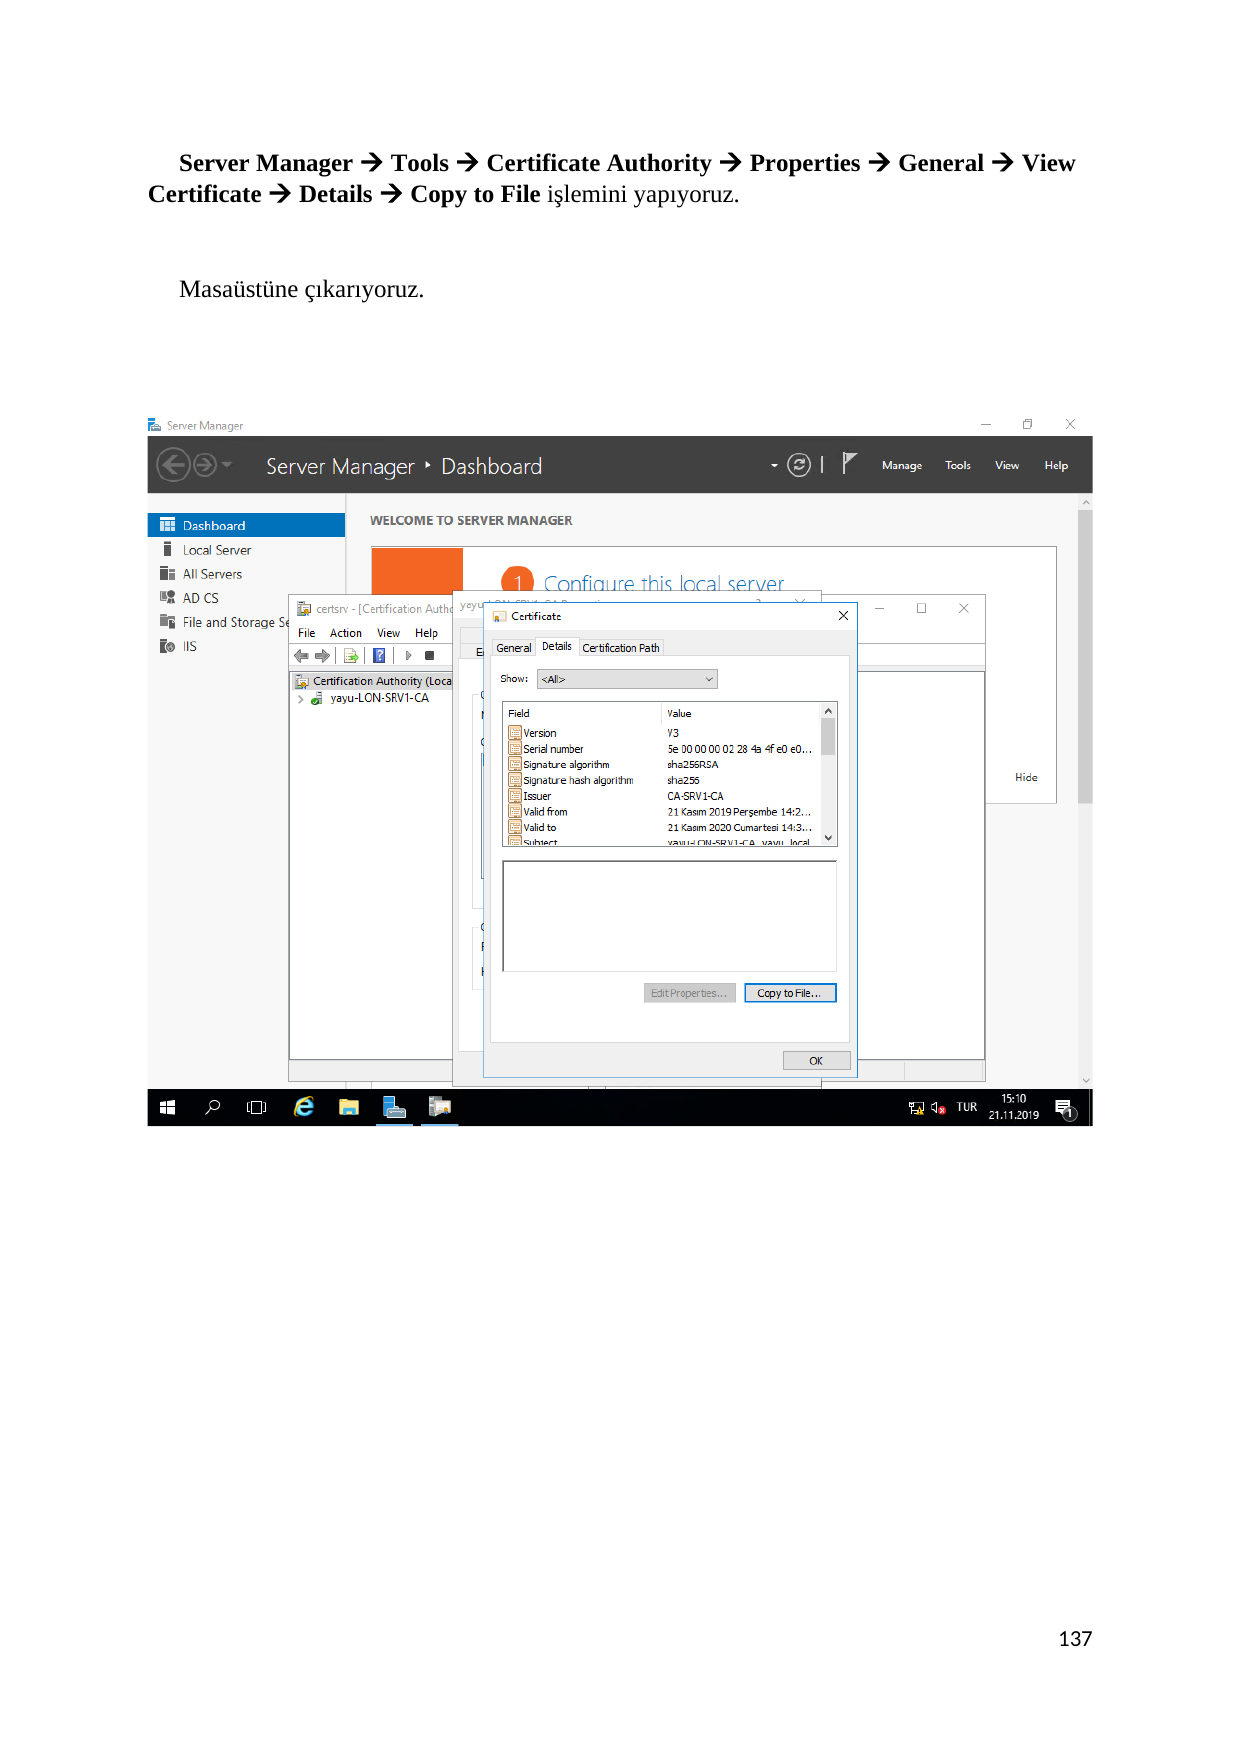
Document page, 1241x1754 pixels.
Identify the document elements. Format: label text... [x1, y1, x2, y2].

text Masaüstüne çıkarıyoruz. [148, 274, 1093, 303]
text Server Manager Tools Certificate Authority Properties General View Certificate Details Copy to File işlemini yapıyoruz. [148, 148, 1093, 207]
picture [147, 417, 1093, 1127]
